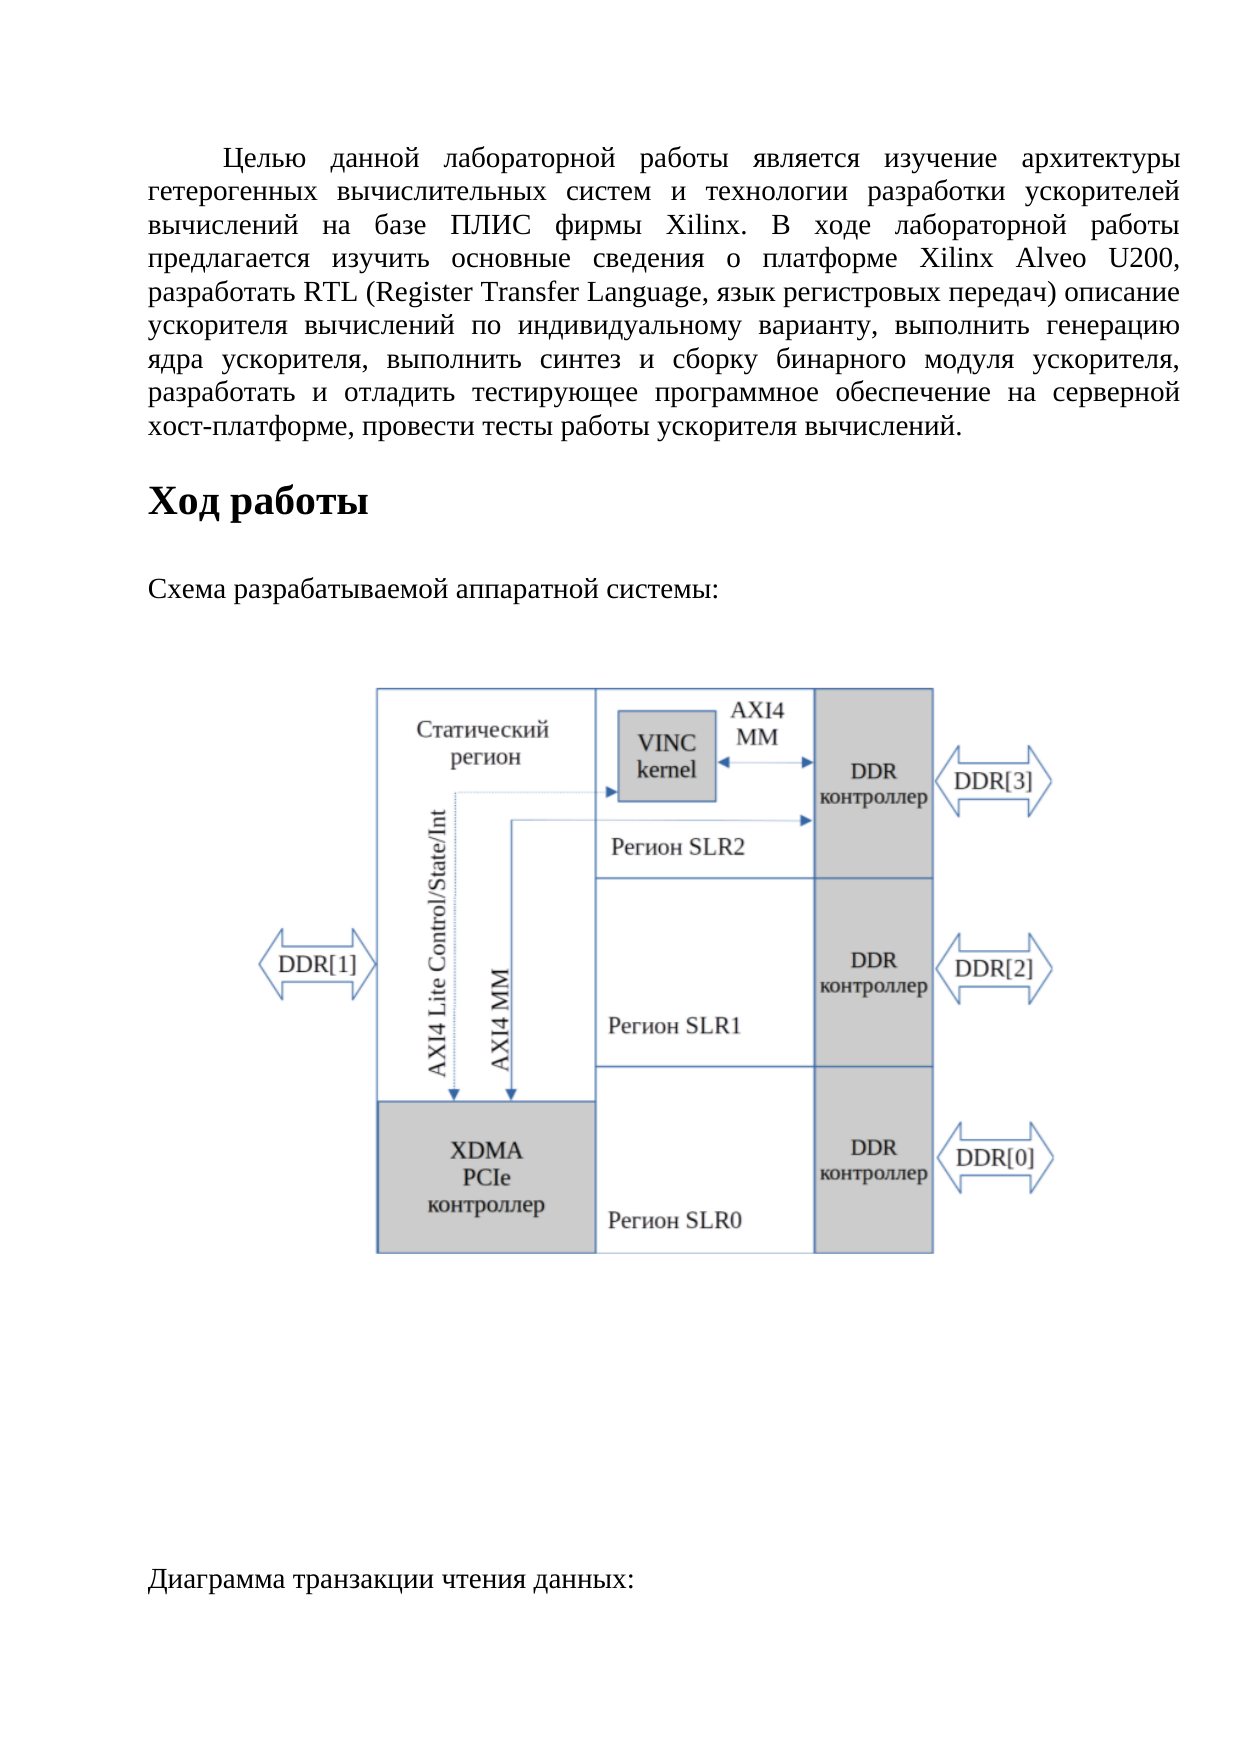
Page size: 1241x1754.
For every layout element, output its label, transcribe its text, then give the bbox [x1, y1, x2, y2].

text Ход работы [148, 475, 1181, 523]
picture [224, 638, 1105, 1293]
text Схема разрабатываемой аппаратной системы: [148, 571, 1181, 604]
text Диаграмма транзакции чтения данных: [148, 1561, 1181, 1595]
text Целью данной лабораторной работы является изучение архитектуры гетерогенных вычислительных систем и технологии разработки ускорителей вычислений на базе ПЛИС фирмы Xilinx. В ходе лабораторной работы предлагается изучить основные сведения о платформе Xilinx Alveo U200, разработать RTL (Register Transfer Language, язык регистровых передач) описание ускорителя вычислений по индивидуальному варианту, выполнить генерацию ядра ускорителя, выполнить синтез и сборку бинарного модуля ускорителя, разработать и отладить тестирующее программное обеспечение на серверной хост-платформе, провести тесты работы ускорителя вычислений. [148, 140, 1181, 442]
